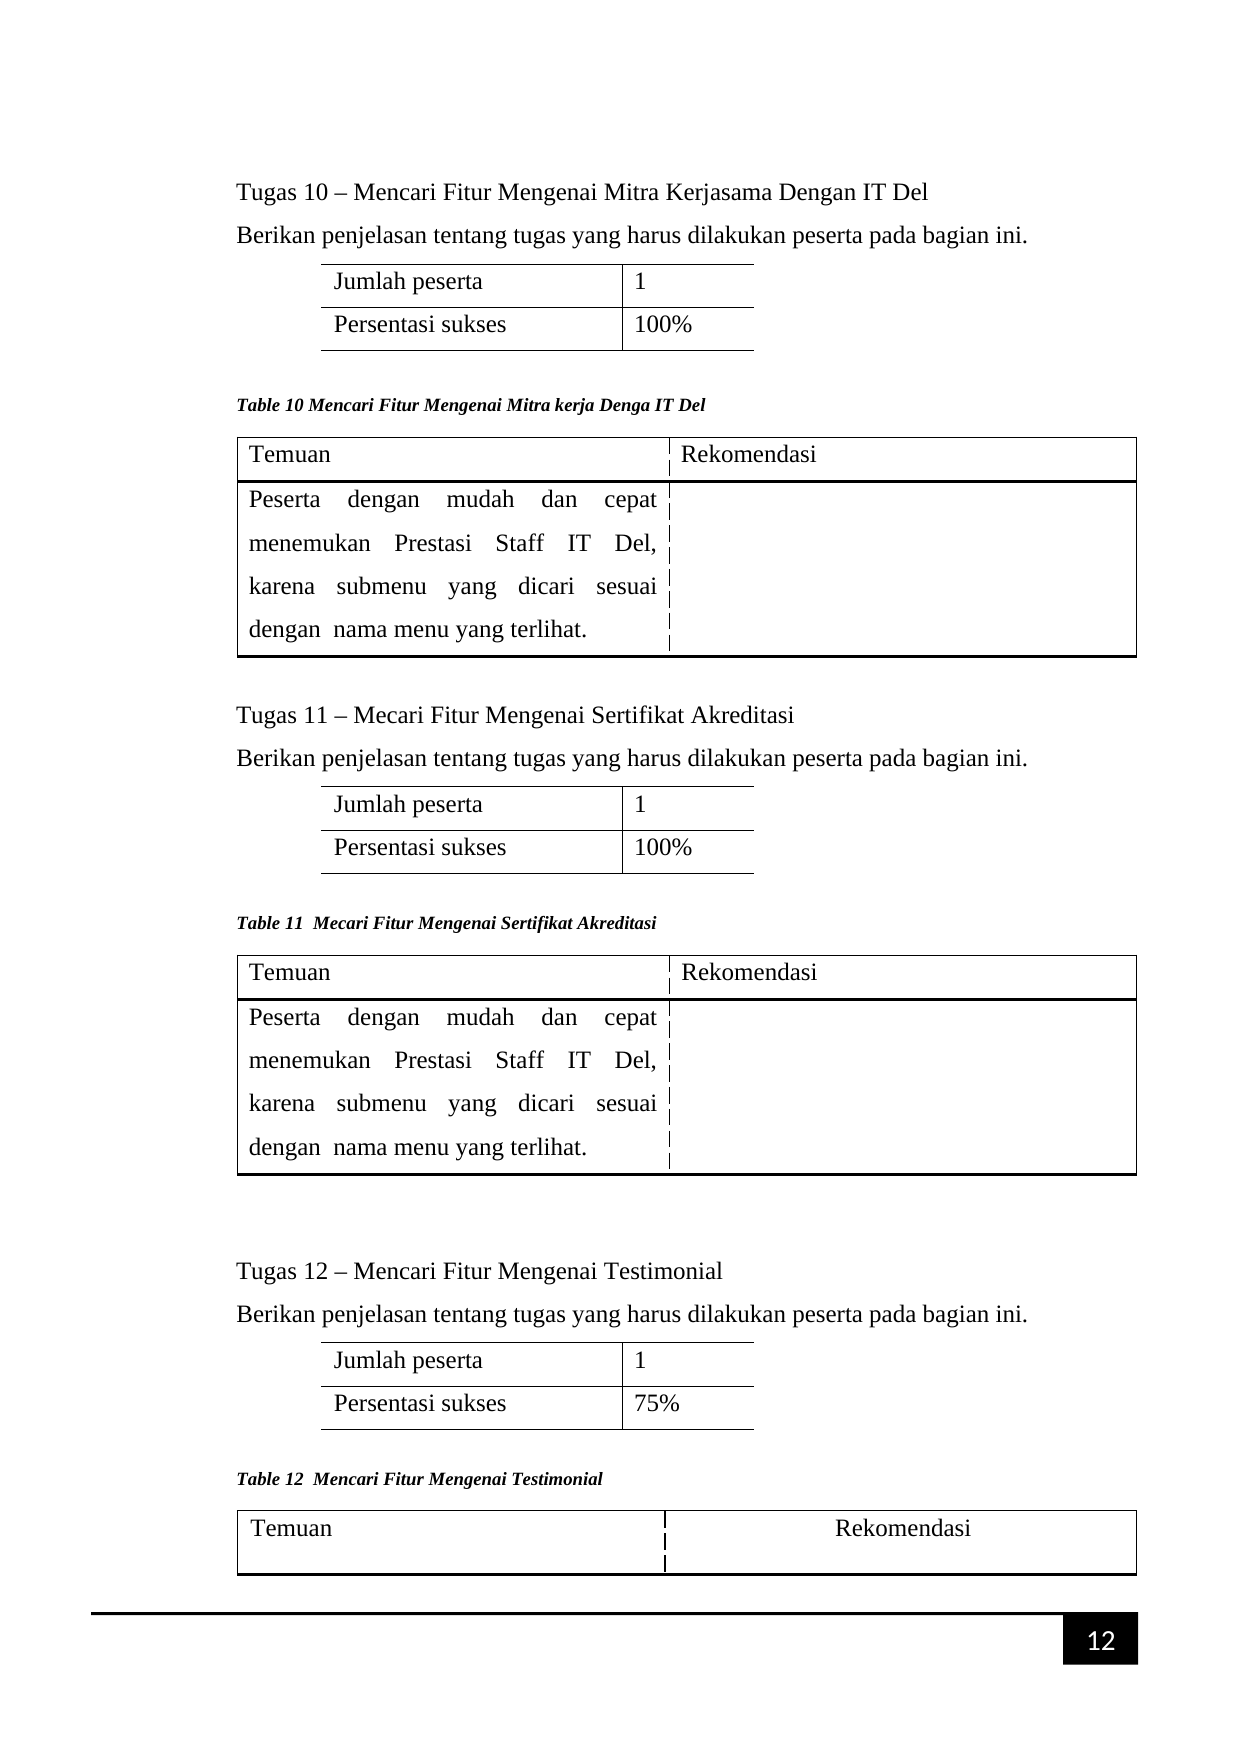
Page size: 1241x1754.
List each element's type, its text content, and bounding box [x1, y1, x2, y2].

table_header [665, 1511, 708, 1573]
table_cell [669, 1001, 1136, 1172]
text Table 10 Mencari Fitur Mengenai Mitra kerja Denga IT Del [236, 394, 1063, 416]
table_cell 75% [623, 1387, 754, 1429]
table_header Jumlah peserta [321, 265, 622, 307]
text Table 11 Mecari Fitur Mengenai Sertifikat Akreditasi [236, 912, 1063, 934]
table_cell 100% [623, 308, 754, 350]
table_header Temuan [238, 1511, 665, 1573]
table_cell Persentasi sukses [321, 1387, 622, 1429]
subtitle Tugas 11 – Mecari Fitur Mengenai Sertifikat Akreditasi [236, 700, 1063, 729]
table_header Jumlah peserta [321, 1343, 622, 1386]
table_cell Persentasi sukses [321, 831, 622, 873]
table_cell Peserta dengan mudah dan cepat menemukan Prestasi Staff IT Del, karena submenu yang dicari sesuai dengan nama menu yang terlihat. [238, 1001, 669, 1172]
table_cell Peserta dengan mudah dan cepat menemukan Prestasi Staff IT Del, karena submenu yang dicari sesuai dengan nama menu yang terlihat. [238, 483, 669, 654]
table_header Rekomendasi [709, 1511, 1136, 1573]
subtitle Tugas 10 – Mencari Fitur Mengenai Mitra Kerjasama Dengan IT Del [236, 177, 1063, 206]
table_header 1 [623, 265, 754, 307]
table_header Rekomendasi [669, 956, 1136, 998]
table_header Jumlah peserta [321, 787, 622, 829]
text Berikan penjelasan tentang tugas yang harus dilakukan peserta pada bagian ini. [236, 743, 1063, 772]
table_header Temuan [238, 438, 669, 480]
text Berikan penjelasan tentang tugas yang harus dilakukan peserta pada bagian ini. [236, 1299, 1063, 1328]
table_header 1 [623, 1343, 754, 1386]
table_header Temuan [238, 956, 669, 998]
table_cell 100% [623, 831, 754, 873]
table_header 1 [623, 787, 754, 829]
subtitle Tugas 12 – Mencari Fitur Mengenai Testimonial [236, 1256, 1063, 1285]
table_cell Persentasi sukses [321, 308, 622, 350]
text Table 12 Mencari Fitur Mengenai Testimonial [236, 1468, 1063, 1489]
table_header Rekomendasi [669, 438, 1136, 480]
text Berikan penjelasan tentang tugas yang harus dilakukan peserta pada bagian ini. [236, 220, 1063, 249]
table_cell [669, 483, 1136, 654]
